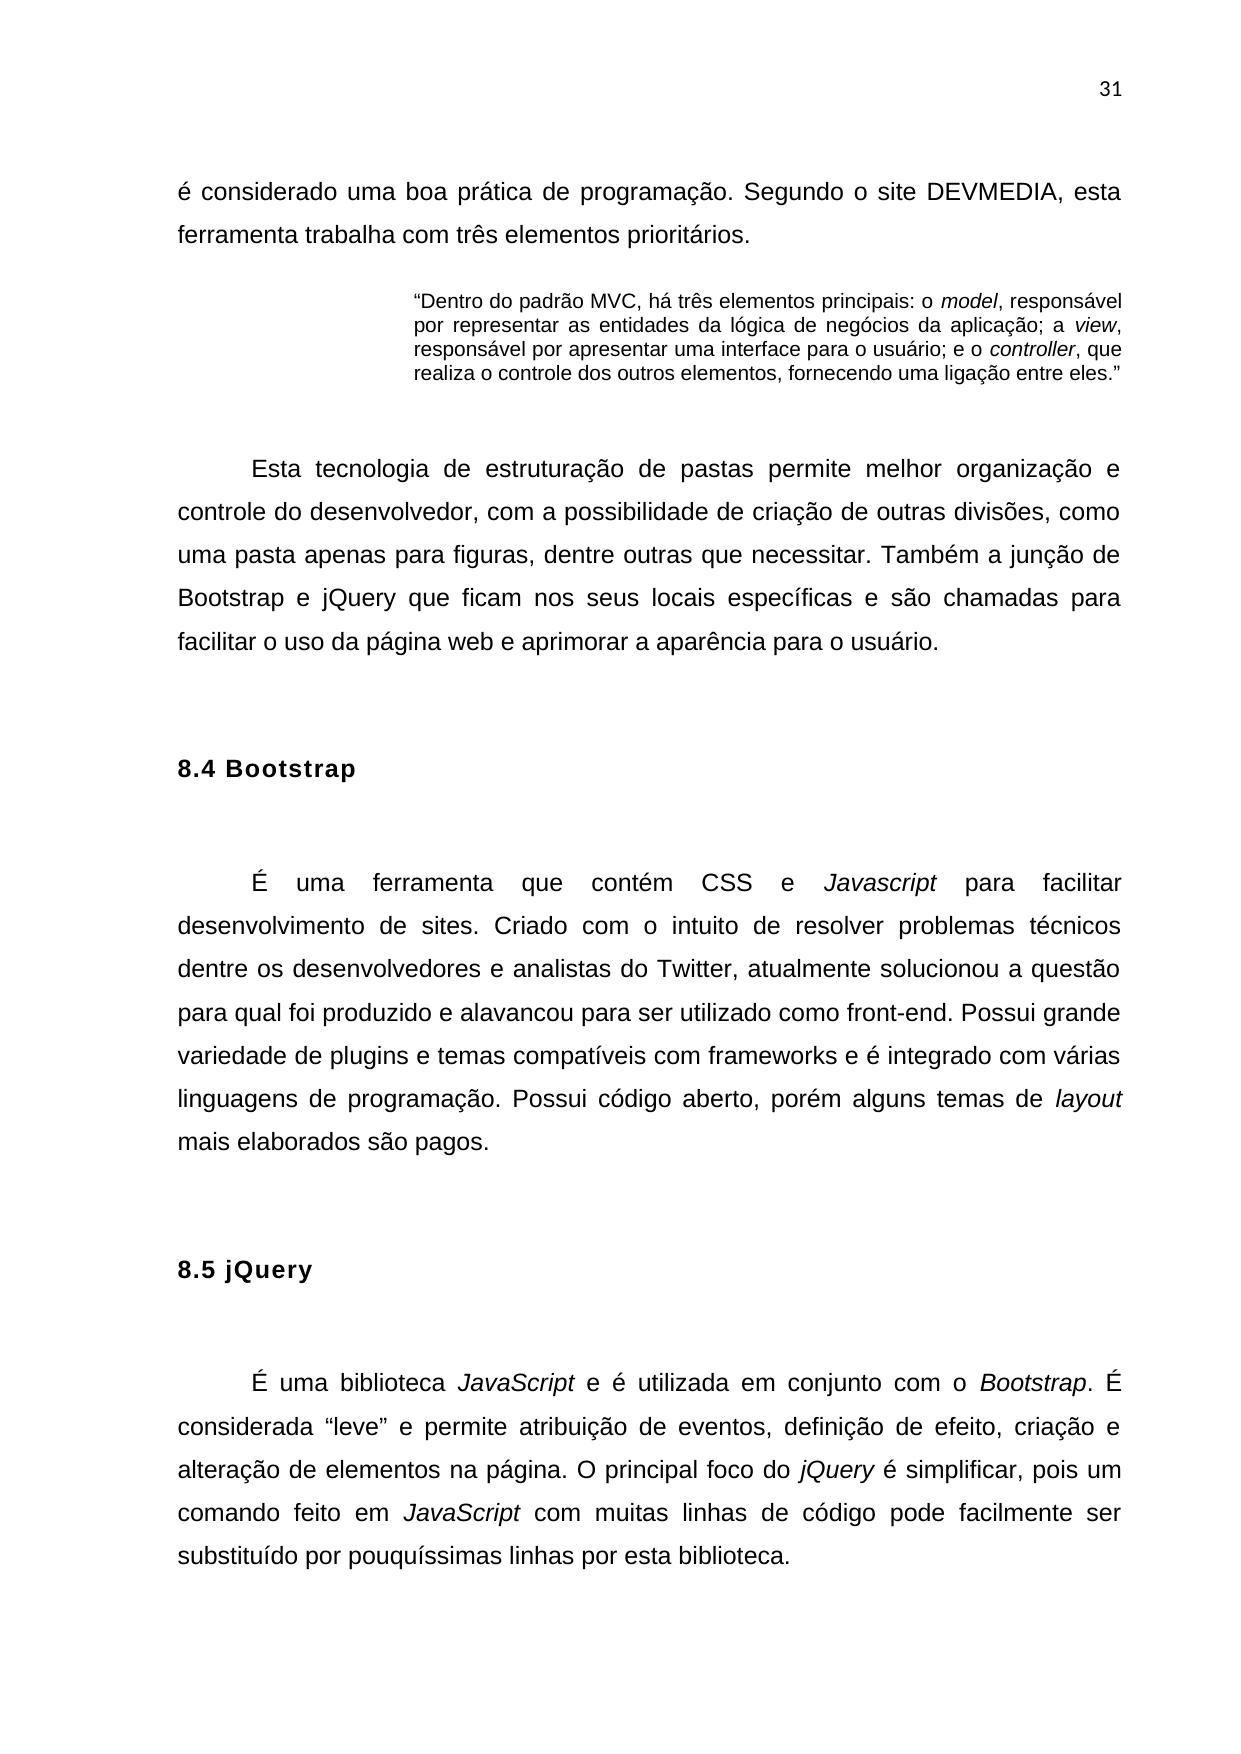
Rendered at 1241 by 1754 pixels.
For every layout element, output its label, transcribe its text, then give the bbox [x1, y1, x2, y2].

text É uma ferramenta que contém CSS e Javascript para facilitar desenvolvimento de sites. Criado com o intuito de resolver problemas técnicos dentre os desenvolvedores e analistas do Twitter, atualmente solucionou a questão para qual foi produzido e alavancou para ser utilizado como front-end. Possui grande variedade de plugins e temas compatíveis com frameworks e é integrado com várias linguagens de programação. Possui código aberto, porém alguns temas de layout mais elaborados são pagos. [177, 868, 1122, 1156]
text “Dentro do padrão MVC, há três elementos principais: o model, responsável por representar as entidades da lógica de negócios da aplicação; a view, responsável por apresentar uma interface para o usuário; e o controller, que realiza o controle dos outros elementos, fornecendo uma ligação entre eles.” [413, 288, 1122, 384]
text 8.5 jQuery [177, 1255, 1122, 1283]
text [177, 177, 1122, 249]
text 8.4 Bootstrap [177, 754, 1122, 783]
text Esta tecnologia de estruturação de pastas permite melhor organização e controle do desenvolvedor, com a possibilidade de criação de outras divisões, como uma pasta apenas para figuras, dentre outras que necessitar. Também a junção de Bootstrap e jQuery que ficam nos seus locais específicas e são chamadas para facilitar o uso da página web e aprimorar a aparência para o usuário. [177, 454, 1122, 655]
text É uma biblioteca JavaScript e é utilizada em conjunto com o Bootstrap. É considerada “leve” e permite atribuição de eventos, definição de efeito, criação e alteração de elementos na página. O principal foco do jQuery é simplificar, pois um comando feito em JavaScript com muitas linhas de código pode facilmente ser substituído por pouquíssimas linhas por esta biblioteca. [177, 1368, 1122, 1570]
